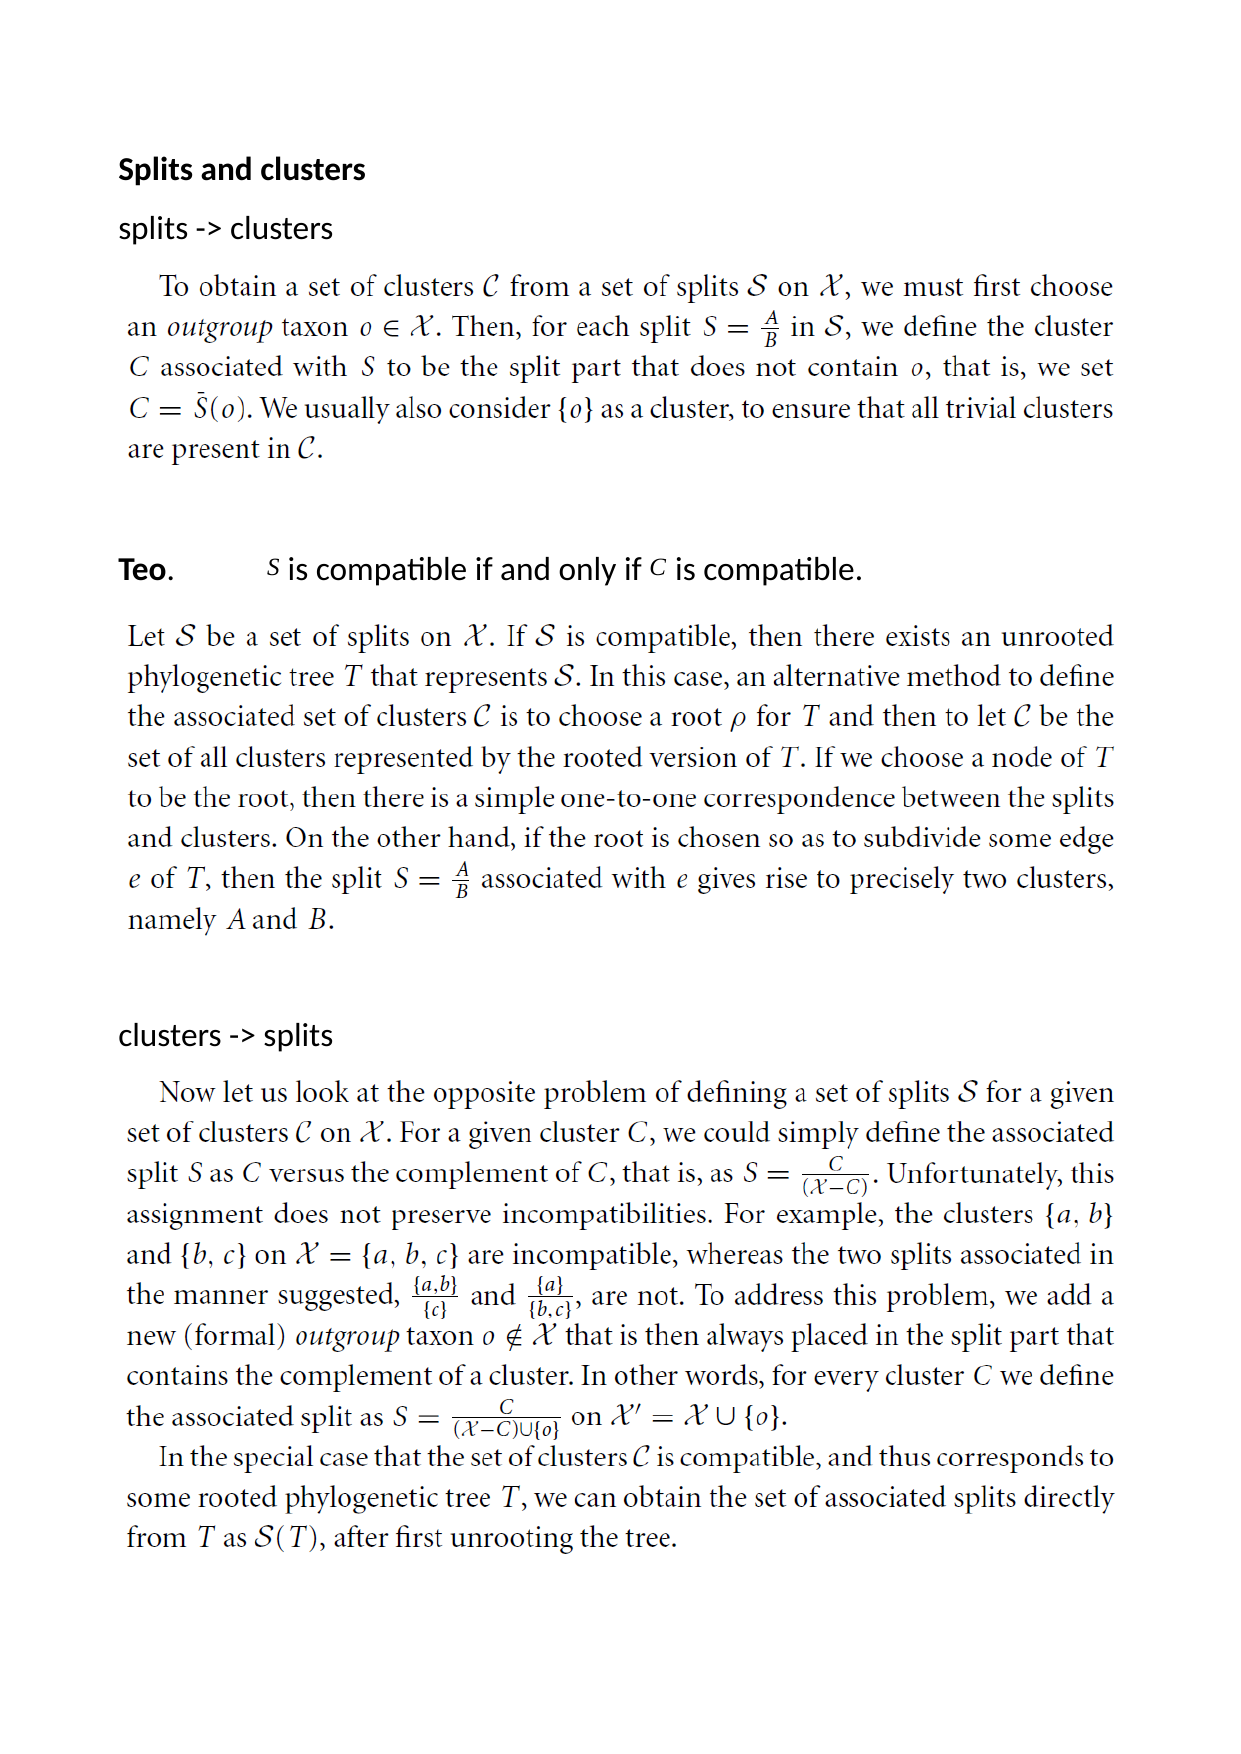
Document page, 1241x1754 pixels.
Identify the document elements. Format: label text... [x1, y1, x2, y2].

picture [118, 1073, 1123, 1562]
text clusters -> splits [118, 1014, 1122, 1054]
text Teo. is compatible if and only if is compatible. [118, 547, 1122, 588]
picture [118, 607, 1123, 936]
text Splits and clusters [118, 148, 1122, 188]
picture [118, 267, 1123, 470]
text splits -> clusters [118, 207, 1122, 248]
